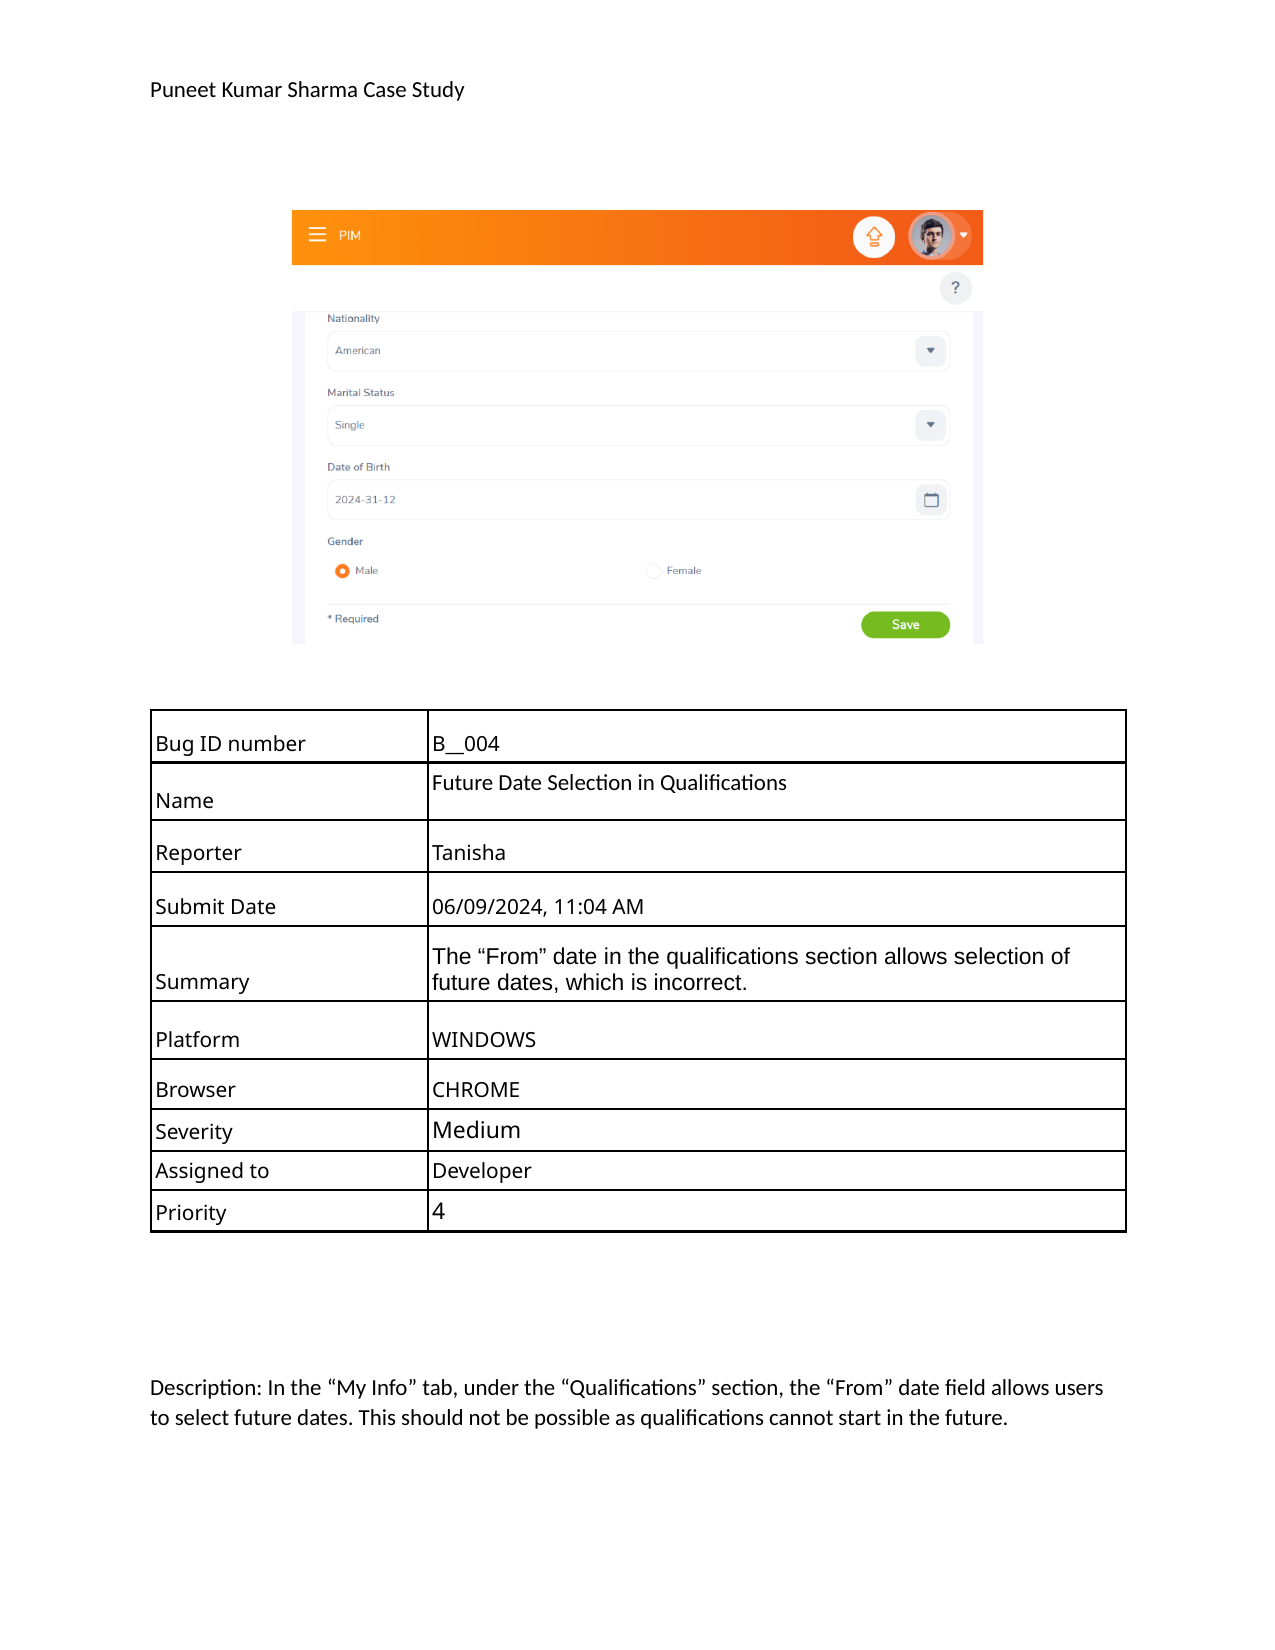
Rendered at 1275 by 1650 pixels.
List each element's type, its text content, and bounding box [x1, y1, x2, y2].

table_cell Platform [152, 1002, 427, 1058]
table_cell Medium [429, 1110, 1125, 1150]
table_cell CHROME [429, 1060, 1125, 1108]
table_cell Submit Date [152, 873, 427, 925]
table_cell Priority [152, 1191, 427, 1230]
table_cell Name [152, 764, 427, 818]
table_header Bug ID number [152, 711, 427, 761]
table_cell Severity [152, 1110, 427, 1150]
table_cell Summary [152, 927, 427, 1000]
table_cell 06/09/2024, 11:04 AM [429, 873, 1125, 925]
text Description: In the “My Info” tab, under the “Qualifications” section, the “From” date field allows users to select future dates. This should not be possible as qualifications cannot start in the future. [150, 1373, 1125, 1431]
table_cell Assigned to [152, 1152, 427, 1189]
table_header B__004 [429, 711, 1125, 761]
table_cell The “From” date in the qualifications section allows selection of future dates, which is incorrect. [429, 927, 1125, 1000]
table_cell Reporter [152, 821, 427, 871]
table_cell Browser [152, 1060, 427, 1108]
table_cell Tanisha [429, 821, 1125, 871]
table_cell WINDOWS [429, 1002, 1125, 1058]
picture [291, 210, 984, 644]
table_cell 4 [429, 1191, 1125, 1230]
table_cell Developer [429, 1152, 1125, 1189]
table_cell Future Date Selection in Qualifications [429, 764, 1125, 818]
